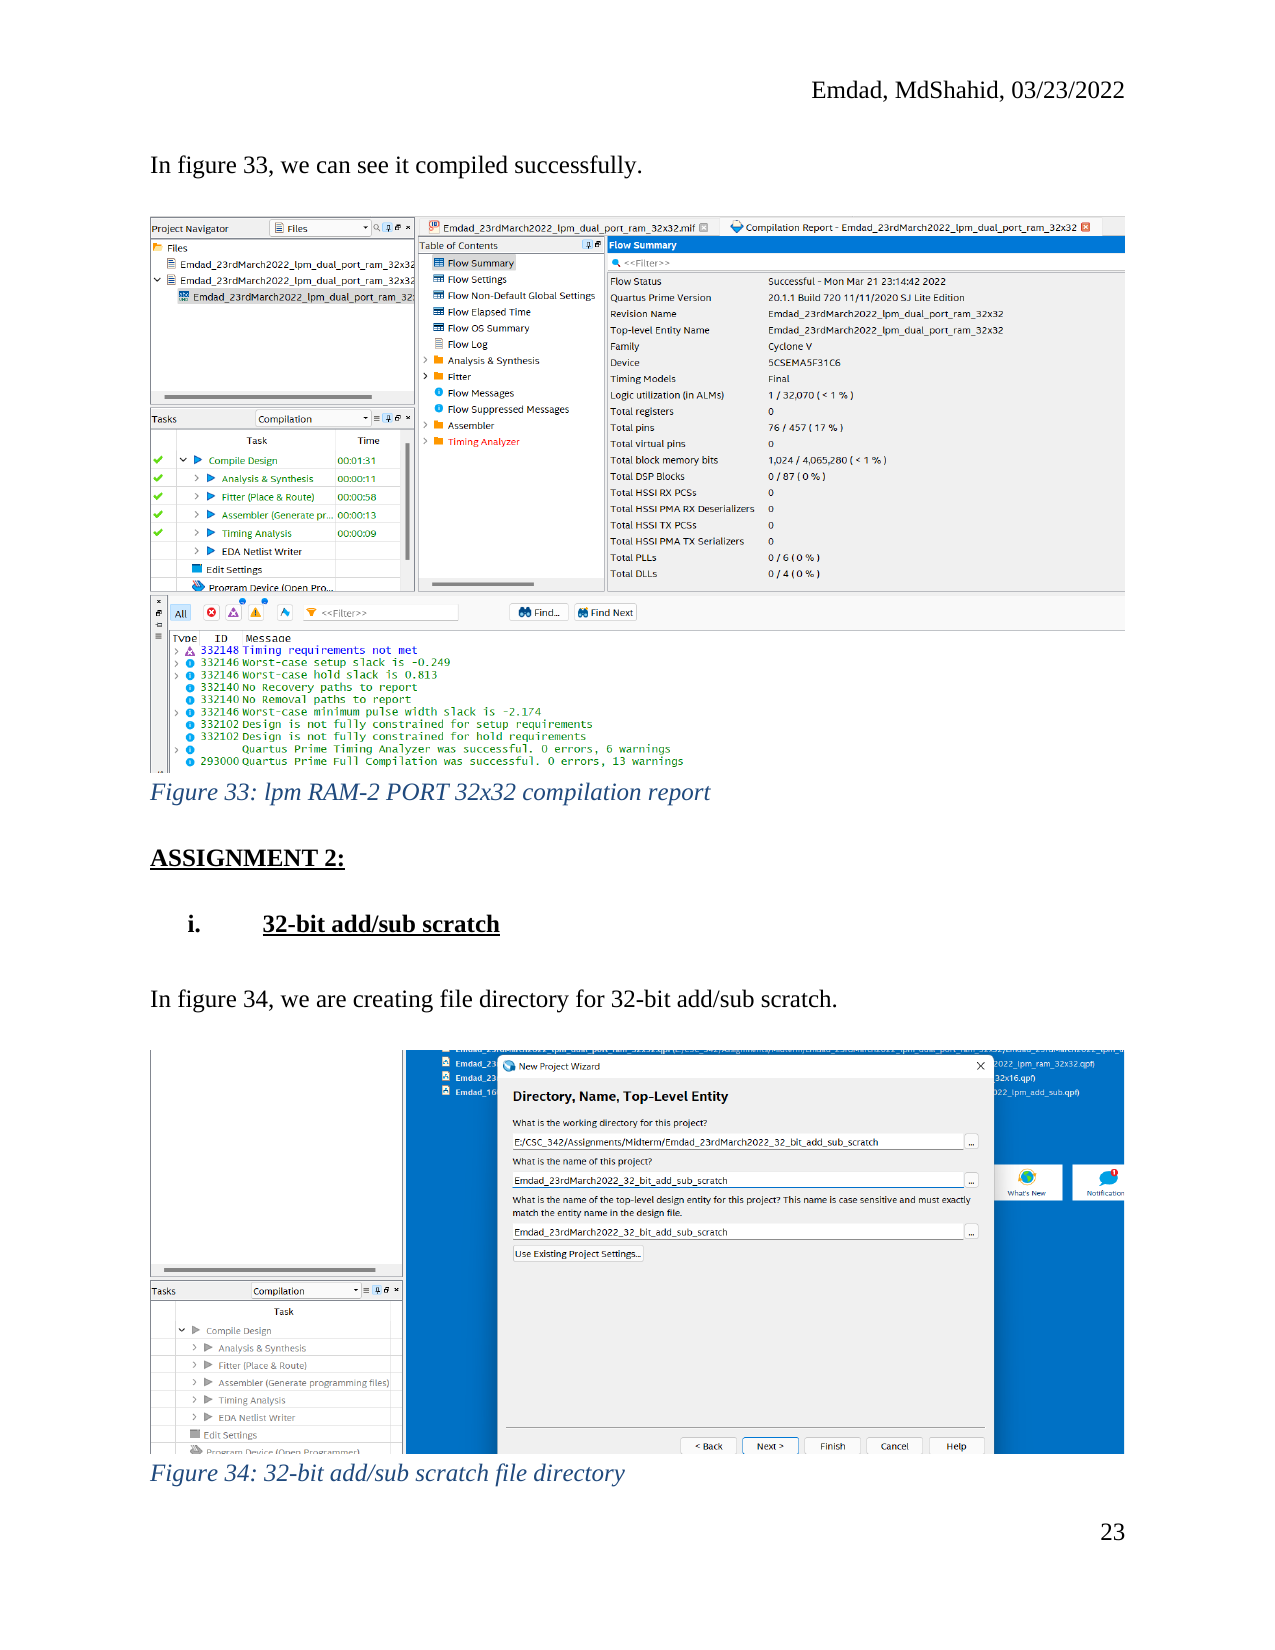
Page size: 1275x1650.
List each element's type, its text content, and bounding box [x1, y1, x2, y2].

subtitle 32-bit add/sub scratch [187, 909, 1125, 938]
picture [150, 216, 1125, 773]
text In figure 33, we can see it compiled successfully. [150, 150, 1125, 179]
subtitle ASSIGNMENT 2: [150, 843, 1125, 872]
text In figure 34, we are creating file directory for 32-bit add/sub scratch. [150, 984, 1125, 1013]
picture [150, 1050, 1125, 1454]
text Figure 34: 32-bit add/sub scratch file directory [150, 1458, 1125, 1487]
text Figure 33: lpm RAM-2 PORT 32x32 compilation report [150, 777, 1125, 806]
